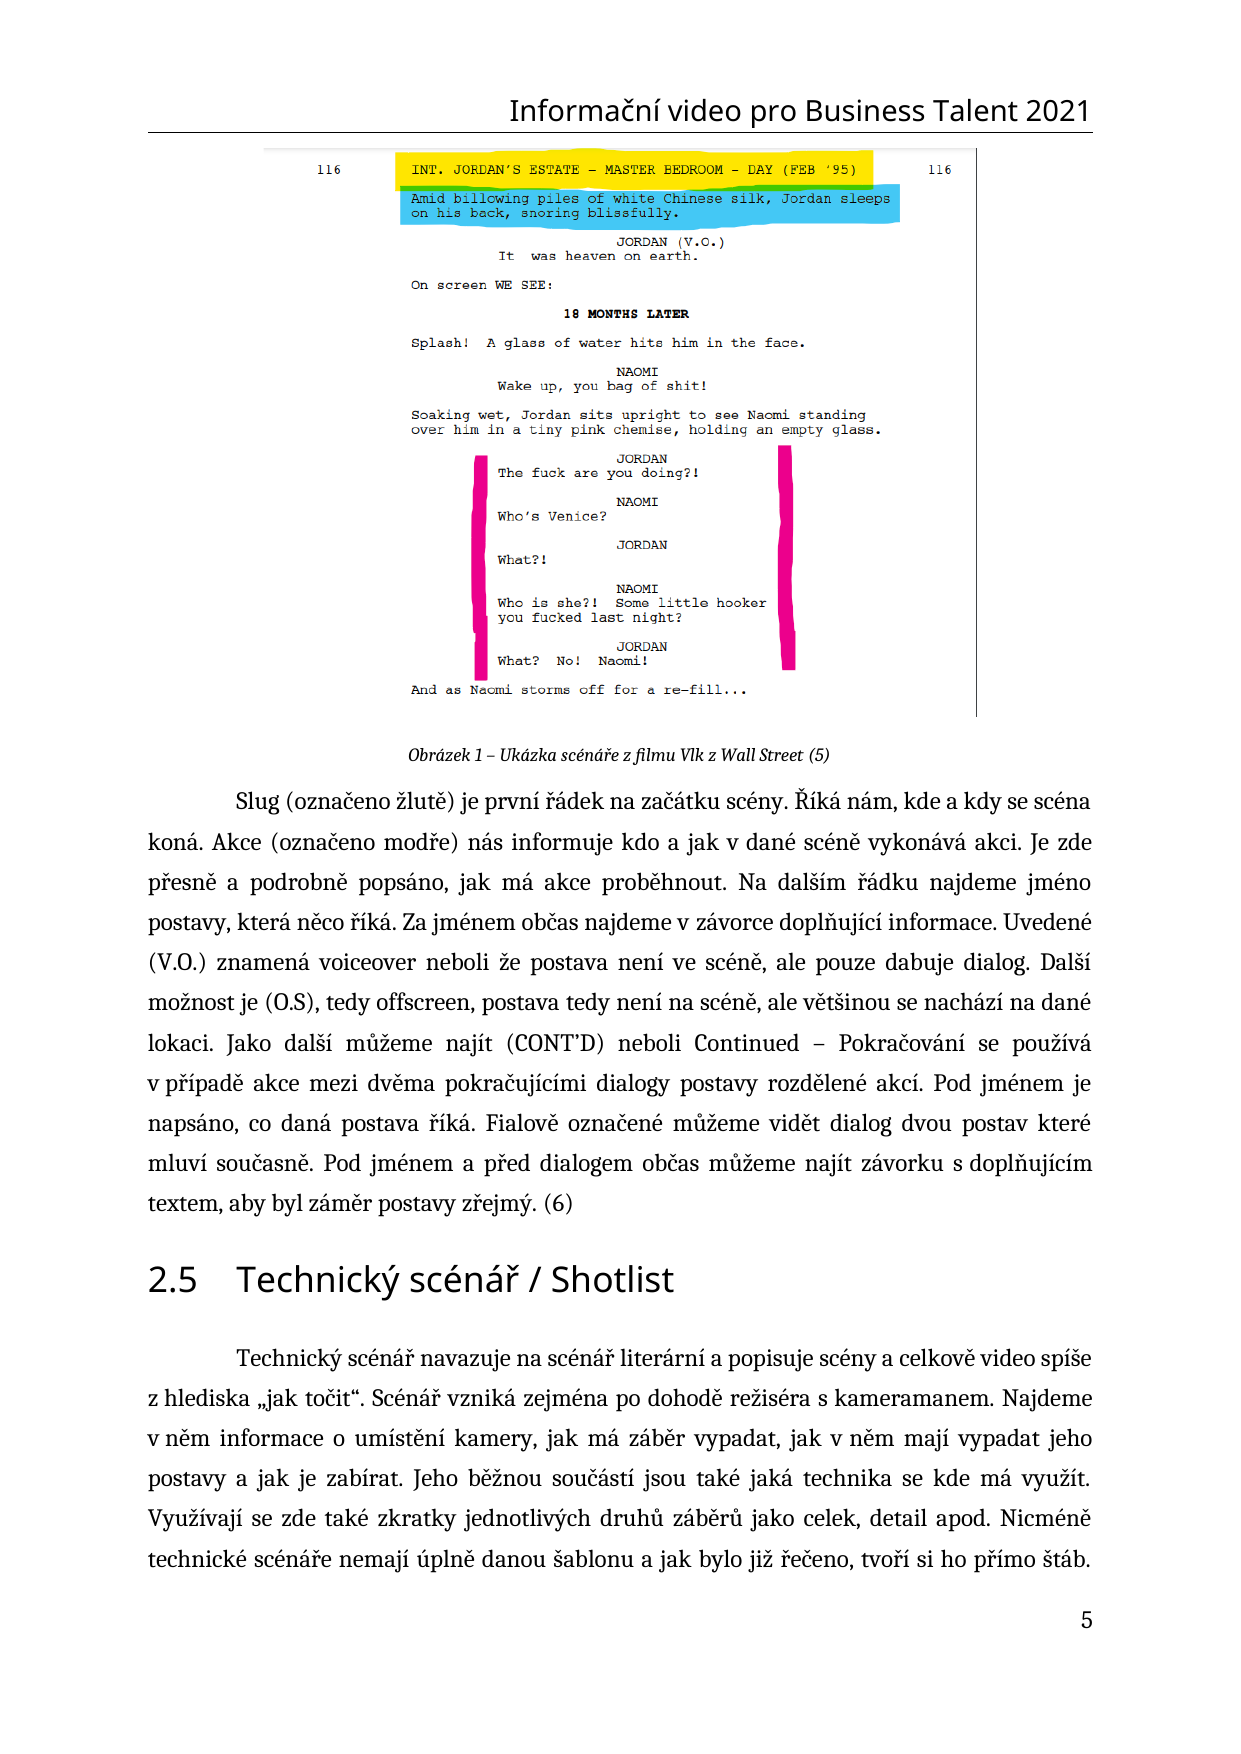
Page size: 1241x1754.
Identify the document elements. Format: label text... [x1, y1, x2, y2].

picture [263, 147, 977, 717]
text Obrázek – Ukázka scénáře z filmu Vlk z Wall Street [148, 745, 1093, 766]
subtitle Technický scénář / Shotlist [148, 1254, 1093, 1303]
text Slug (označeno žlutě) je první řádek na začátku scény. Říká nám, kde a kdy se scéna koná. Akce (označeno modře) nás informuje kdo a jak v dané scéně vykonává akci. Je zde přesně a podrobně popsáno, jak má akce proběhnout. Na dalším řádku najdeme jméno postavy, která něco říká. Za jménem občas najdeme v závorce doplňující informace. Uvedené (V.O.) znamená voiceover neboli že postava není ve scéně, ale pouze dabuje dialog. Další možnost je (O.S), tedy offscreen, postava tedy není na scéně, ale většinou se nachází na dané lokaci. Jako další můžeme najít (CONT’D) neboli Continued – Pokračování se používá v případě akce mezi dvěma pokračujícími dialogy postavy rozdělené akcí. Pod jménem je napsáno, co daná postava říká. Fialově označené můžeme vidět dialog dvou postav které mluví současně. Pod jménem a před dialogem občas můžeme najít závorku s doplňujícím textem, aby byl záměr postavy zřejmý. [148, 787, 1093, 1218]
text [148, 1343, 1093, 1573]
